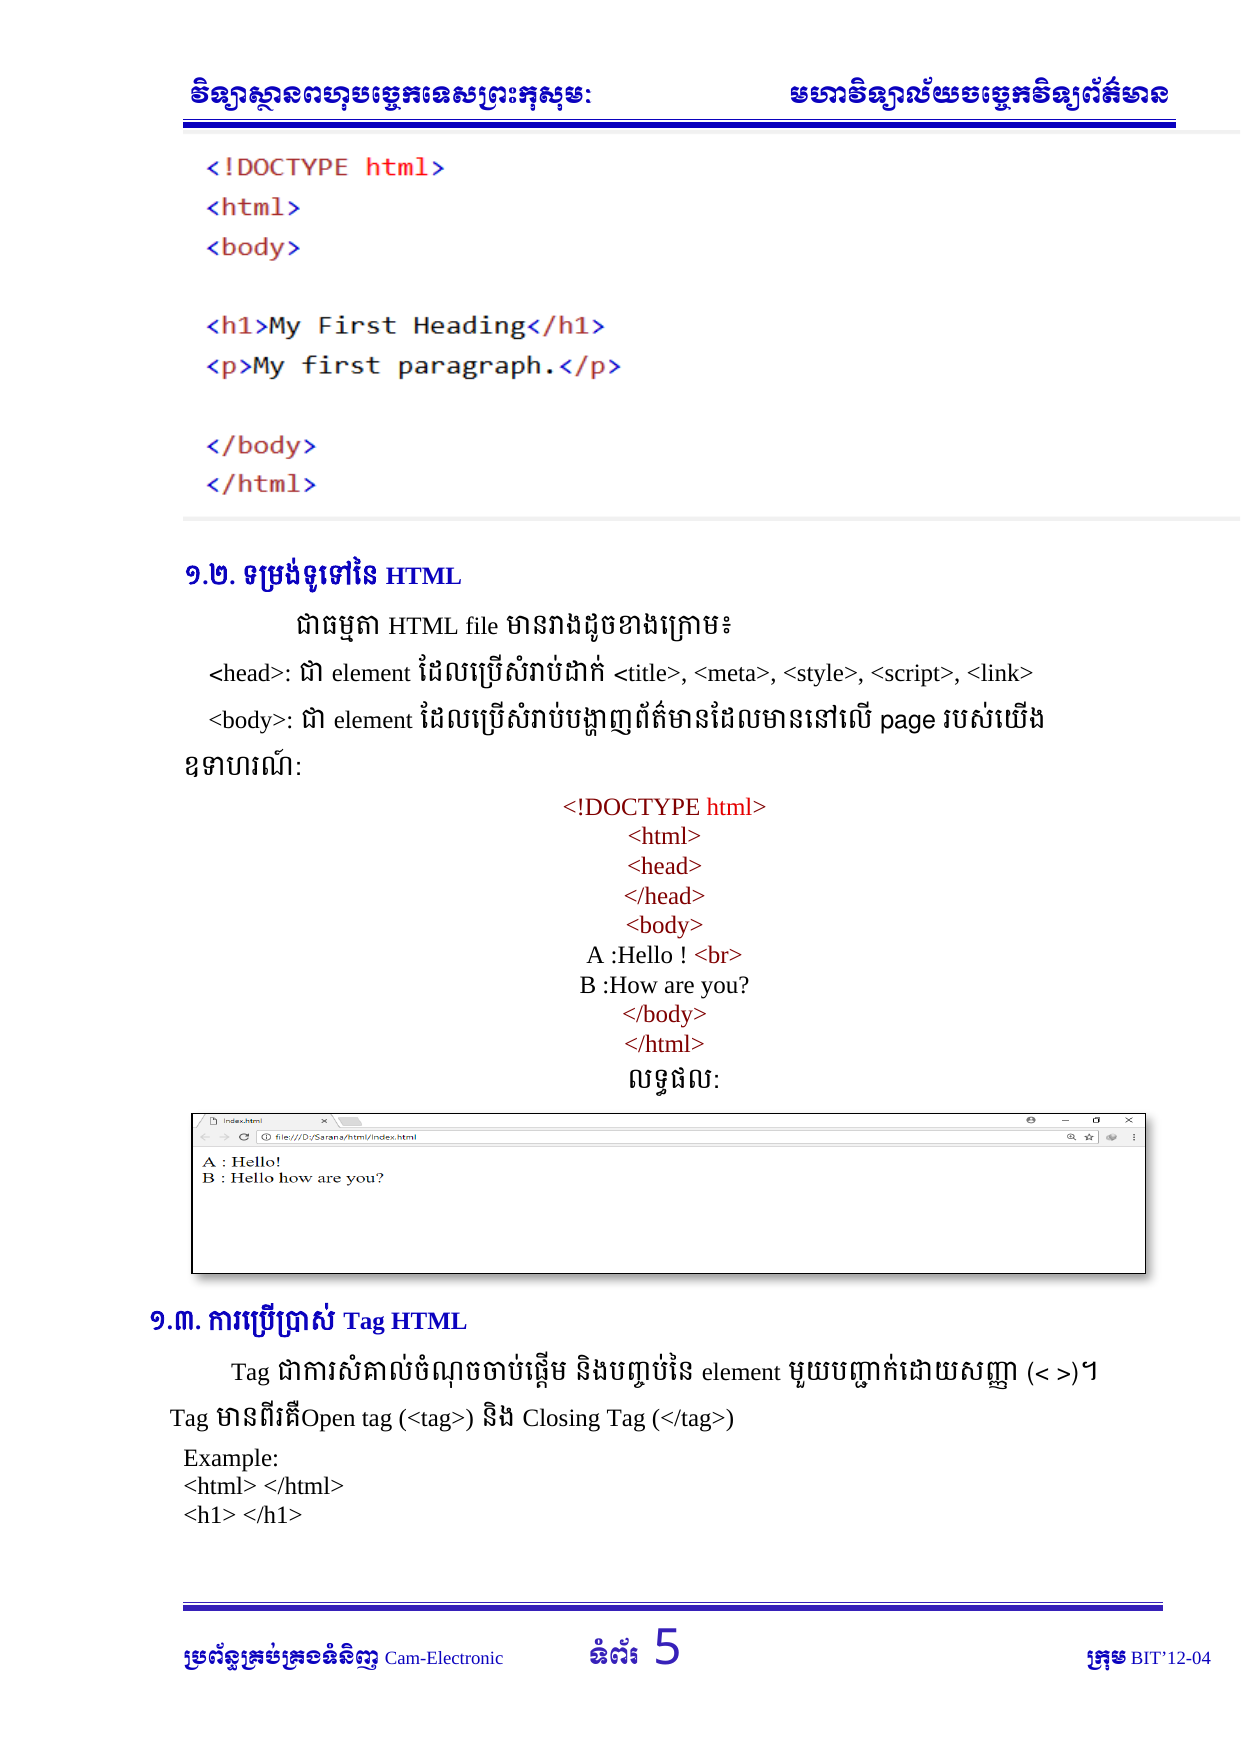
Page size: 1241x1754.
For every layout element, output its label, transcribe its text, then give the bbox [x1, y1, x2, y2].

text Tag មានពីរគឺOpen tag (<tag>) និង Closing Tag (</tag>) [169, 1396, 1181, 1443]
picture [193, 1114, 1145, 1273]
text <body>: ជា element ដែលប្រើសំរាប់បង្ហាញព័ត៌មានដែលមាននៅលើ​ page របស់យើង [183, 697, 1163, 744]
text <!DOCTYPE html> [148, 791, 1181, 820]
text <h1> </h1> [183, 1500, 1163, 1529]
text Tag ជាការសំគាល់ចំណុចចាប់ផ្តើម និងបញ្ចប់នៃ element មួយបញ្ជាក់ដោយសញ្ញា (< >)។ [148, 1349, 1181, 1396]
text <head>: ជា element ដែលប្រើសំរាប់ដាក់ <title>, <meta>, <style>, <script>, <link> [183, 650, 1163, 697]
text ជាធម្មតា HTML file មានរាងដូចខាងក្រោម៖ [220, 604, 1163, 650]
text លទ្ធផល: [183, 1058, 1163, 1105]
text B :How are you? [148, 969, 1181, 998]
text A :Hello ! <br> [148, 939, 1181, 969]
text <html> [148, 820, 1181, 850]
text ឧទាហរណ៍: [183, 744, 1163, 791]
text <html> </html> [183, 1471, 1163, 1500]
text </head> [148, 880, 1181, 909]
subtitle ១.២. ទម្រង់ទូទៅនៃ HTML [148, 553, 1163, 600]
text <head> [148, 850, 1181, 880]
text </body> [148, 998, 1181, 1028]
picture [183, 130, 1241, 521]
text Example: [183, 1443, 1163, 1471]
subtitle ១.៣. ការប្រើប្រាស់​ Tag HTML [148, 1299, 1163, 1345]
text </html> [148, 1028, 1181, 1058]
text <body> [148, 909, 1181, 939]
